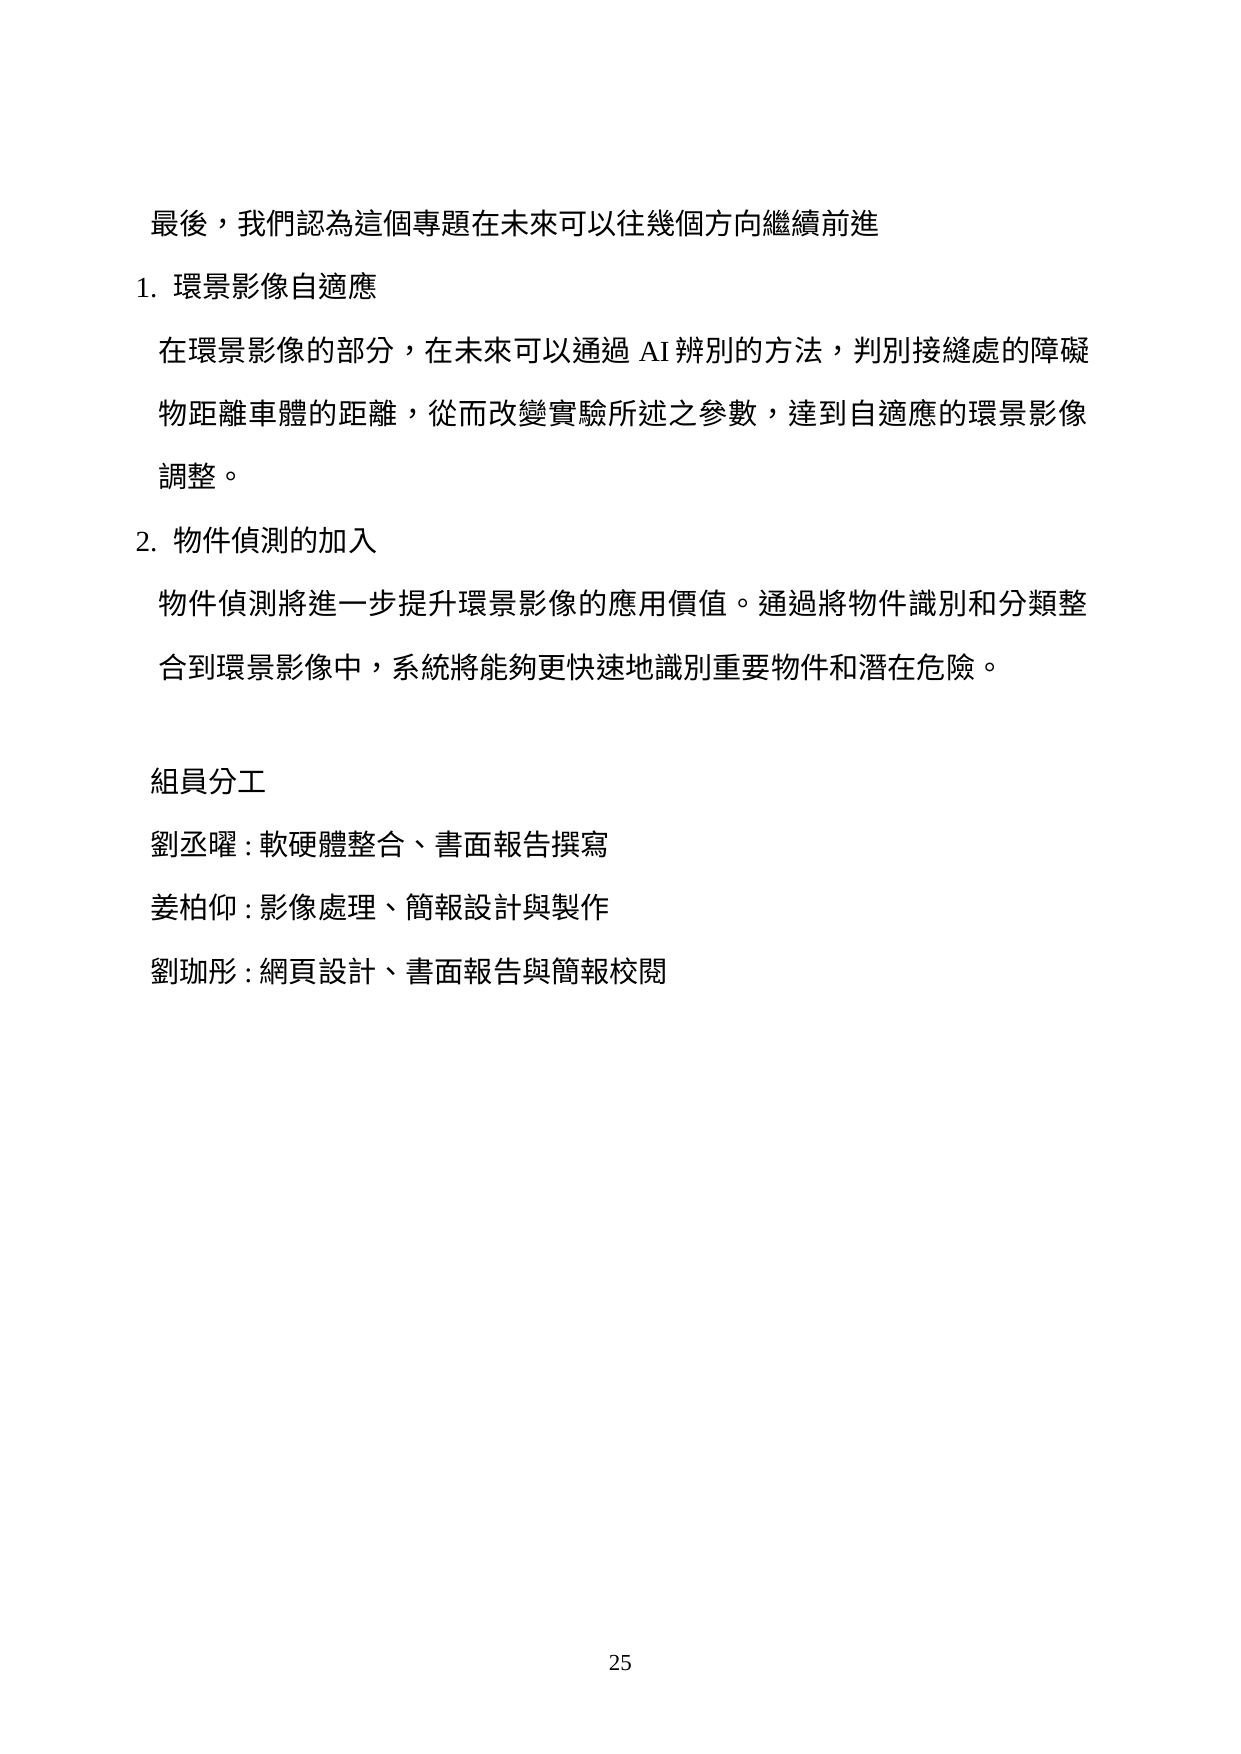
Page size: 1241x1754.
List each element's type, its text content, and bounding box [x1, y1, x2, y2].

text 劉珈彤 : 網頁設計、書面報告與簡報校閱 [150, 948, 1090, 991]
text 組員分工 [150, 758, 1090, 800]
text 劉丞曜 : 軟硬體整合、書面報告撰寫 [150, 822, 1090, 864]
list 環景影像自適應 [135, 264, 1090, 306]
text 最後，我們認為這個專題在未來可以往幾個方向繼續前進 [150, 200, 1090, 243]
list 物件偵測的加入 [135, 517, 1090, 560]
text 姜柏仰 : 影像處理、簡報設計與製作 [150, 885, 1090, 927]
text 在環景影像的部分，在未來可以通過AI辨別的方法，判別接縫處的障礙物距離車體的距離，從而改變實驗所述之參數，達到自適應的環景影像調整。 [158, 327, 1090, 496]
text 物件偵測將進一步提升環景影像的應用價值。通過將物件識別和分類整合到環景影像中，系統將能夠更快速地識別重要物件和潛在危險。 [158, 581, 1090, 687]
